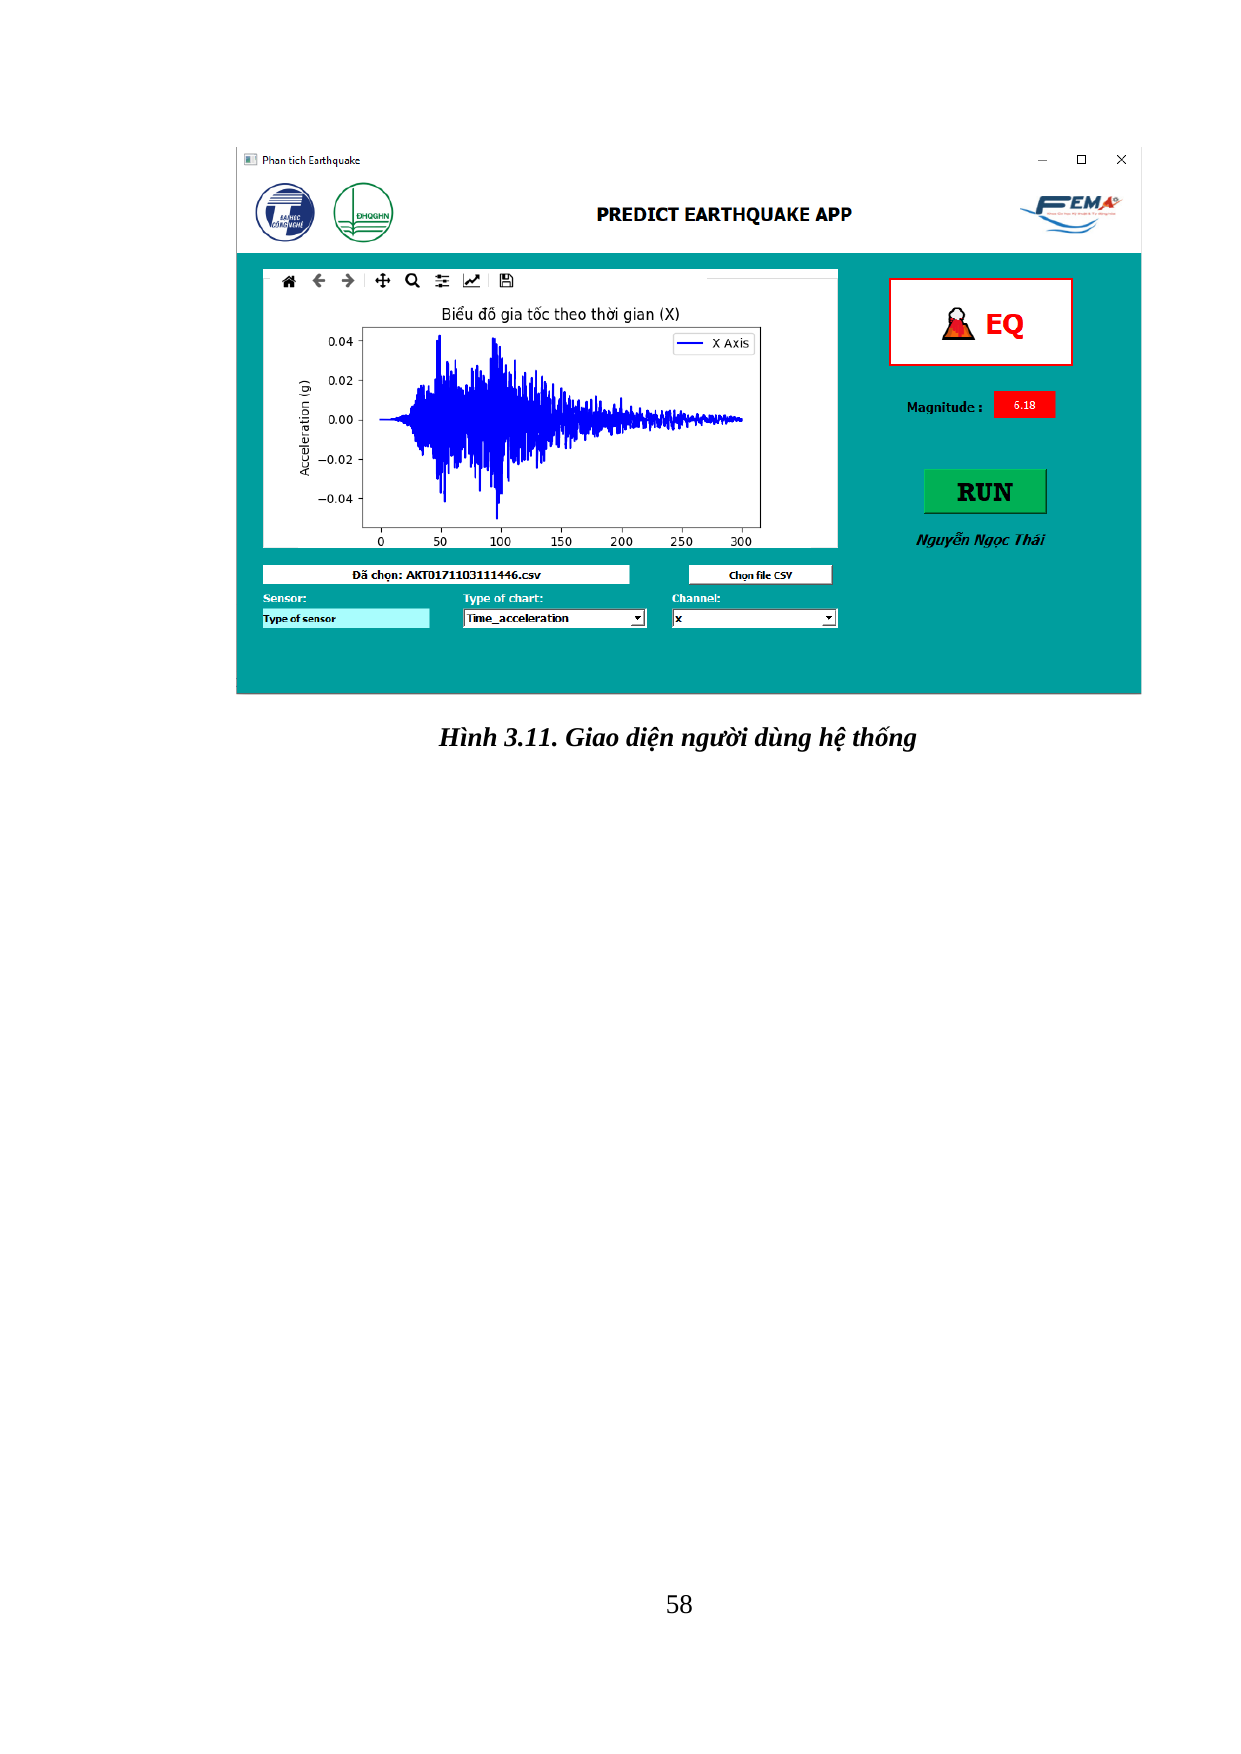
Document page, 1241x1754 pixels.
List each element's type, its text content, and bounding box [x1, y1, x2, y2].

picture [236, 147, 1142, 695]
text Hình 3.11. Giao diện người dùng hệ thống [177, 721, 1122, 752]
